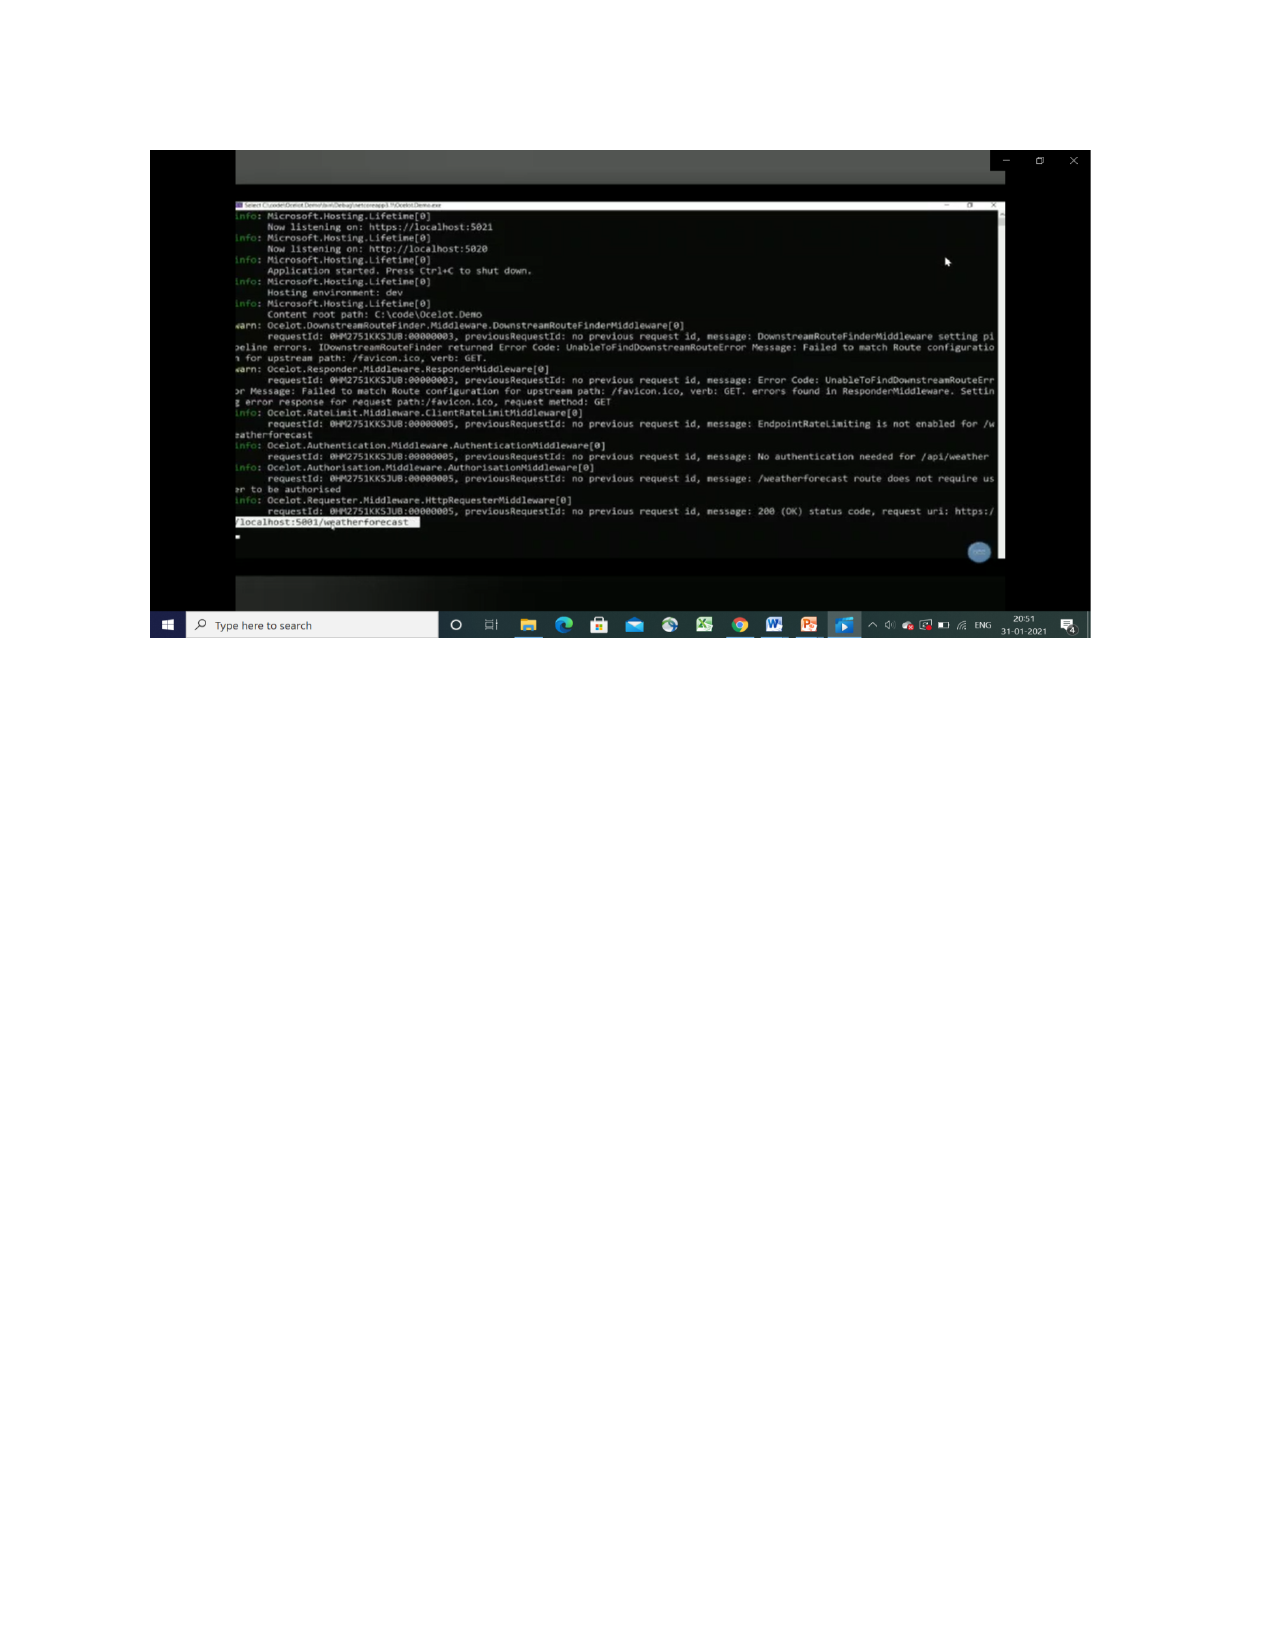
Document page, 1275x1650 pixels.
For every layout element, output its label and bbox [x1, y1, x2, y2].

picture [150, 150, 1091, 638]
